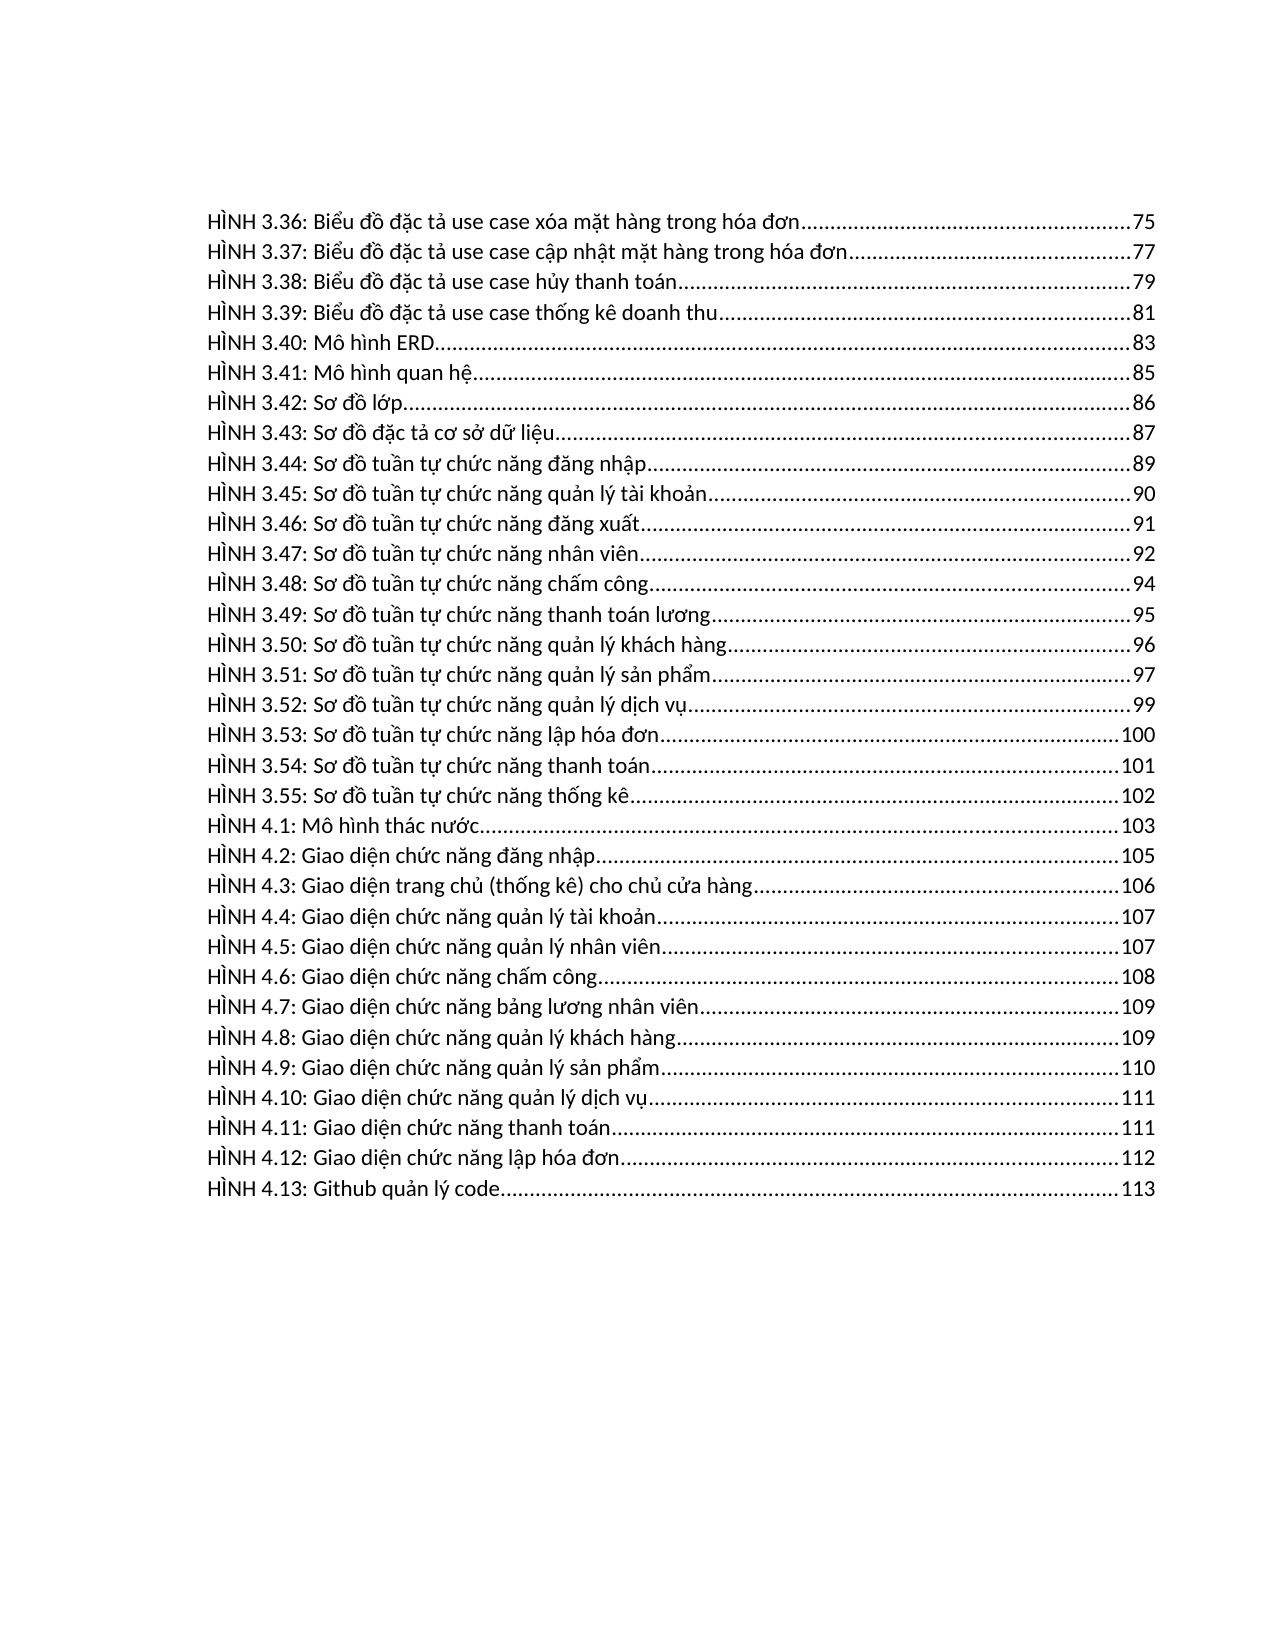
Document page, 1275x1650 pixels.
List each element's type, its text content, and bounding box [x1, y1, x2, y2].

text HÌNH 3.42: Sơ đồ lớp 86 [207, 388, 1156, 416]
text HÌNH 3.51: Sơ đồ tuần tự chức năng quản lý sản phẩm 97 [207, 660, 1156, 688]
text HÌNH 3.46: Sơ đồ tuần tự chức năng đăng xuất 91 [207, 509, 1156, 537]
text HÌNH 3.49: Sơ đồ tuần tự chức năng thanh toán lương 95 [207, 600, 1156, 628]
text HÌNH 3.55: Sơ đồ tuần tự chức năng thống kê 102 [207, 781, 1156, 809]
text HÌNH 3.41: Mô hình quan hệ 85 [207, 358, 1156, 386]
text HÌNH 3.53: Sơ đồ tuần tự chức năng lập hóa đơn 100 [207, 721, 1156, 748]
text HÌNH 3.39: Biểu đồ đặc tả use case thống kê doanh thu 81 [207, 298, 1156, 326]
text HÌNH 3.43: Sơ đồ đặc tả cơ sở dữ liệu 87 [207, 418, 1156, 446]
text HÌNH 4.4: Giao diện chức năng quản lý tài khoản 107 [207, 902, 1156, 930]
text HÌNH 4.5: Giao diện chức năng quản lý nhân viên 107 [207, 932, 1156, 960]
text HÌNH 3.45: Sơ đồ tuần tự chức năng quản lý tài khoản 90 [207, 479, 1156, 507]
text HÌNH 3.48: Sơ đồ tuần tự chức năng chấm công 94 [207, 569, 1156, 597]
text HÌNH 3.50: Sơ đồ tuần tự chức năng quản lý khách hàng 96 [207, 630, 1156, 658]
text HÌNH 4.11: Giao diện chức năng thanh toán 111 [207, 1113, 1156, 1141]
text HÌNH 4.3: Giao diện trang chủ (thống kê) cho chủ cửa hàng 106 [207, 872, 1156, 899]
text HÌNH 4.12: Giao diện chức năng lập hóa đơn 112 [207, 1143, 1156, 1171]
text HÌNH 4.13: Github quản lý code 113 [207, 1174, 1156, 1202]
text HÌNH 3.47: Sơ đồ tuần tự chức năng nhân viên 92 [207, 539, 1156, 567]
text HÌNH 4.6: Giao diện chức năng chấm công 108 [207, 962, 1156, 990]
text HÌNH 4.8: Giao diện chức năng quản lý khách hàng 109 [207, 1023, 1156, 1051]
text HÌNH 3.44: Sơ đồ tuần tự chức năng đăng nhập 89 [207, 449, 1156, 477]
text HÌNH 4.10: Giao diện chức năng quản lý dịch vụ 111 [207, 1083, 1156, 1111]
text HÌNH 3.54: Sơ đồ tuần tự chức năng thanh toán 101 [207, 751, 1156, 779]
text HÌNH 3.52: Sơ đồ tuần tự chức năng quản lý dịch vụ 99 [207, 690, 1156, 718]
text HÌNH 4.2: Giao diện chức năng đăng nhập 105 [207, 841, 1156, 869]
text HÌNH 4.7: Giao diện chức năng bảng lương nhân viên 109 [207, 992, 1156, 1020]
text HÌNH 3.37: Biểu đồ đặc tả use case cập nhật mặt hàng trong hóa đơn 77 [207, 237, 1156, 265]
text HÌNH 4.1: Mô hình thác nước 103 [207, 811, 1156, 839]
text HÌNH 3.36: Biểu đồ đặc tả use case xóa mặt hàng trong hóa đơn 75 [207, 207, 1156, 235]
text HÌNH 3.38: Biểu đồ đặc tả use case hủy thanh toán 79 [207, 267, 1156, 295]
text HÌNH 4.9: Giao diện chức năng quản lý sản phẩm 110 [207, 1053, 1156, 1081]
text HÌNH 3.40: Mô hình ERD 83 [207, 328, 1156, 356]
